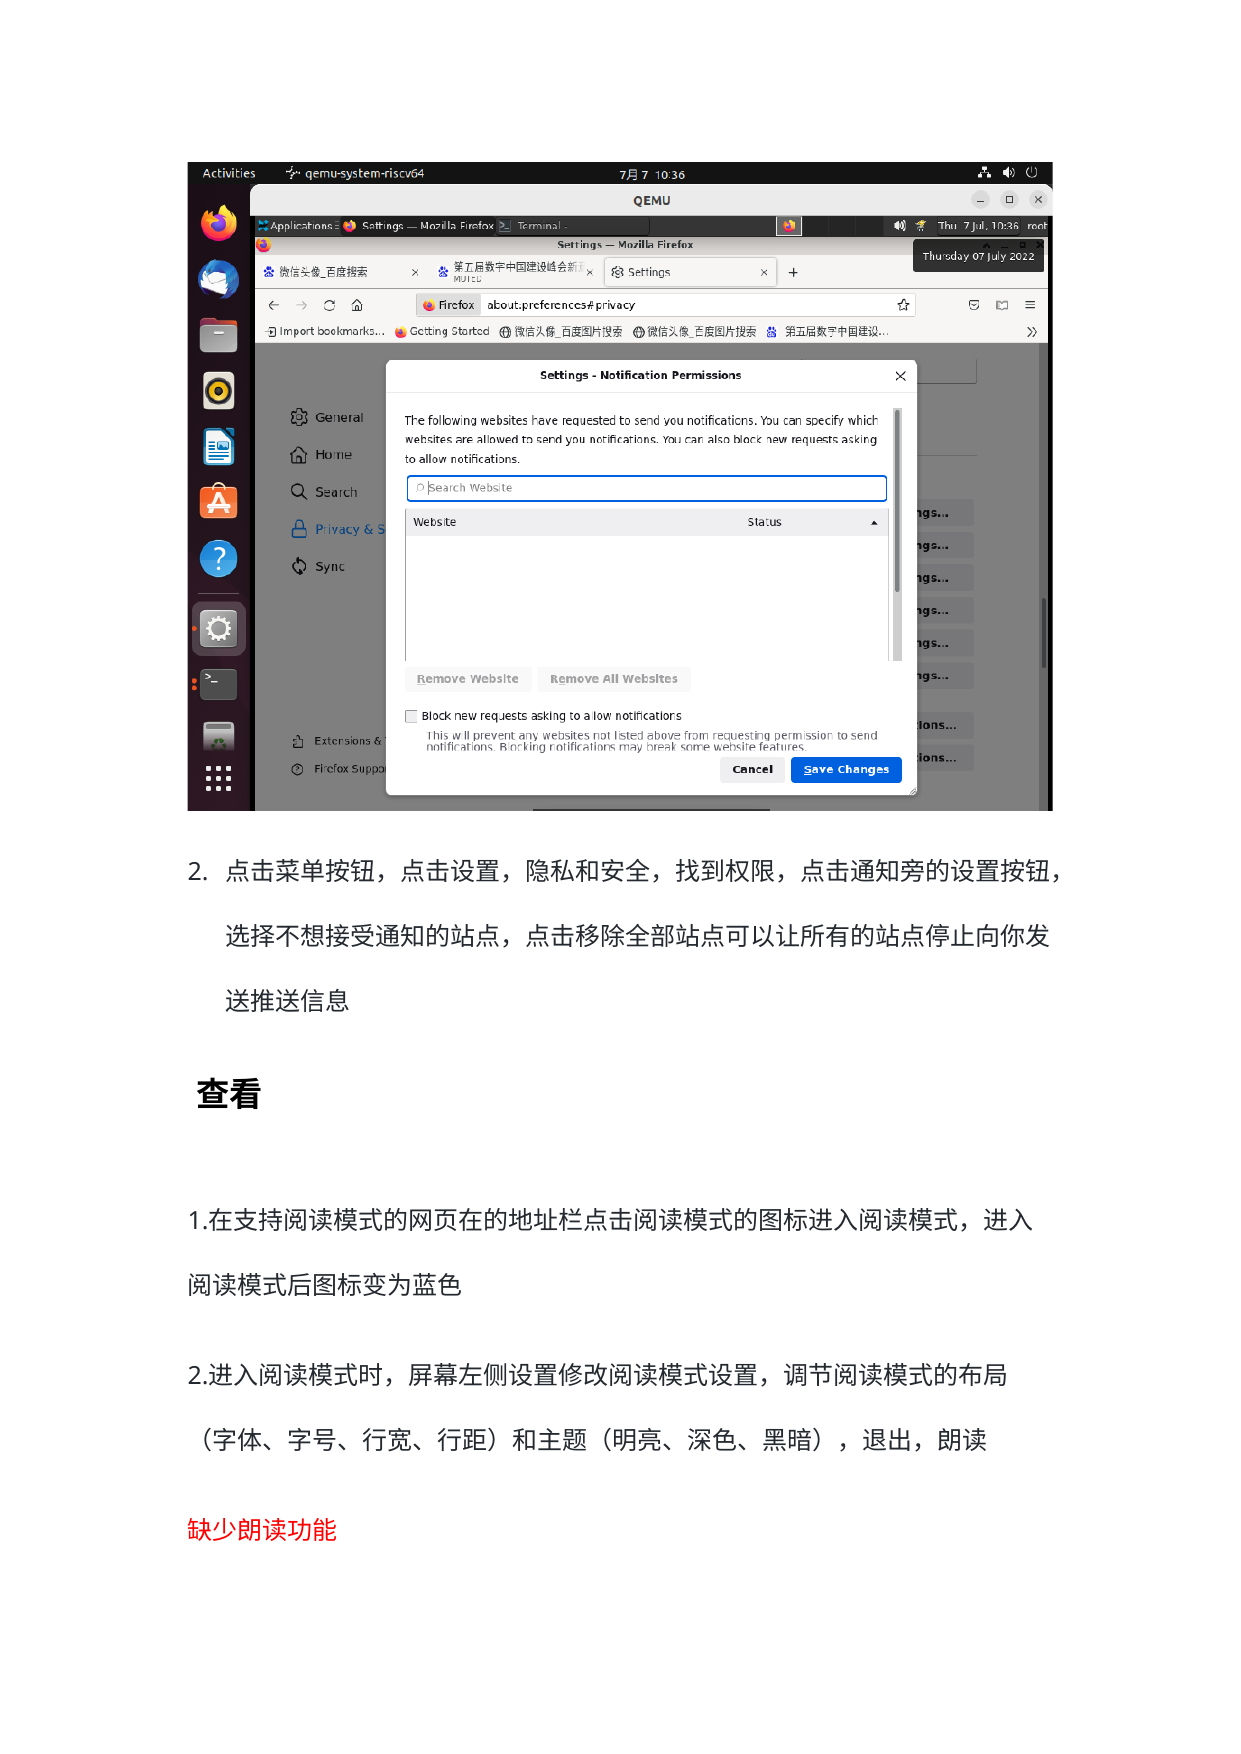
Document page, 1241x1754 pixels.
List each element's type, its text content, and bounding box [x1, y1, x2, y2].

text 1.在支持阅读模式的网页在的地址栏点击阅读模式的图标进入阅读模式，进入阅读模式后图标变为蓝色 [187, 1186, 1053, 1316]
list 点击菜单按钮，点击设置，隐私和安全，找到权限，点击通知旁的设置按钮，选择不想接受通知的站点，点击移除全部站点可以让所有的站点停止向你发送推送信息 [187, 837, 1053, 1032]
picture [187, 162, 1053, 811]
subtitle 查看 [187, 1059, 1053, 1124]
text 缺少朗读功能 [187, 1496, 1053, 1561]
text 2.进入阅读模式时，屏幕左侧设置修改阅读模式设置，调节阅读模式的布局（字体、字号、行宽、行距）和主题（明亮、深色、黑暗），退出，朗读 [187, 1341, 1053, 1471]
